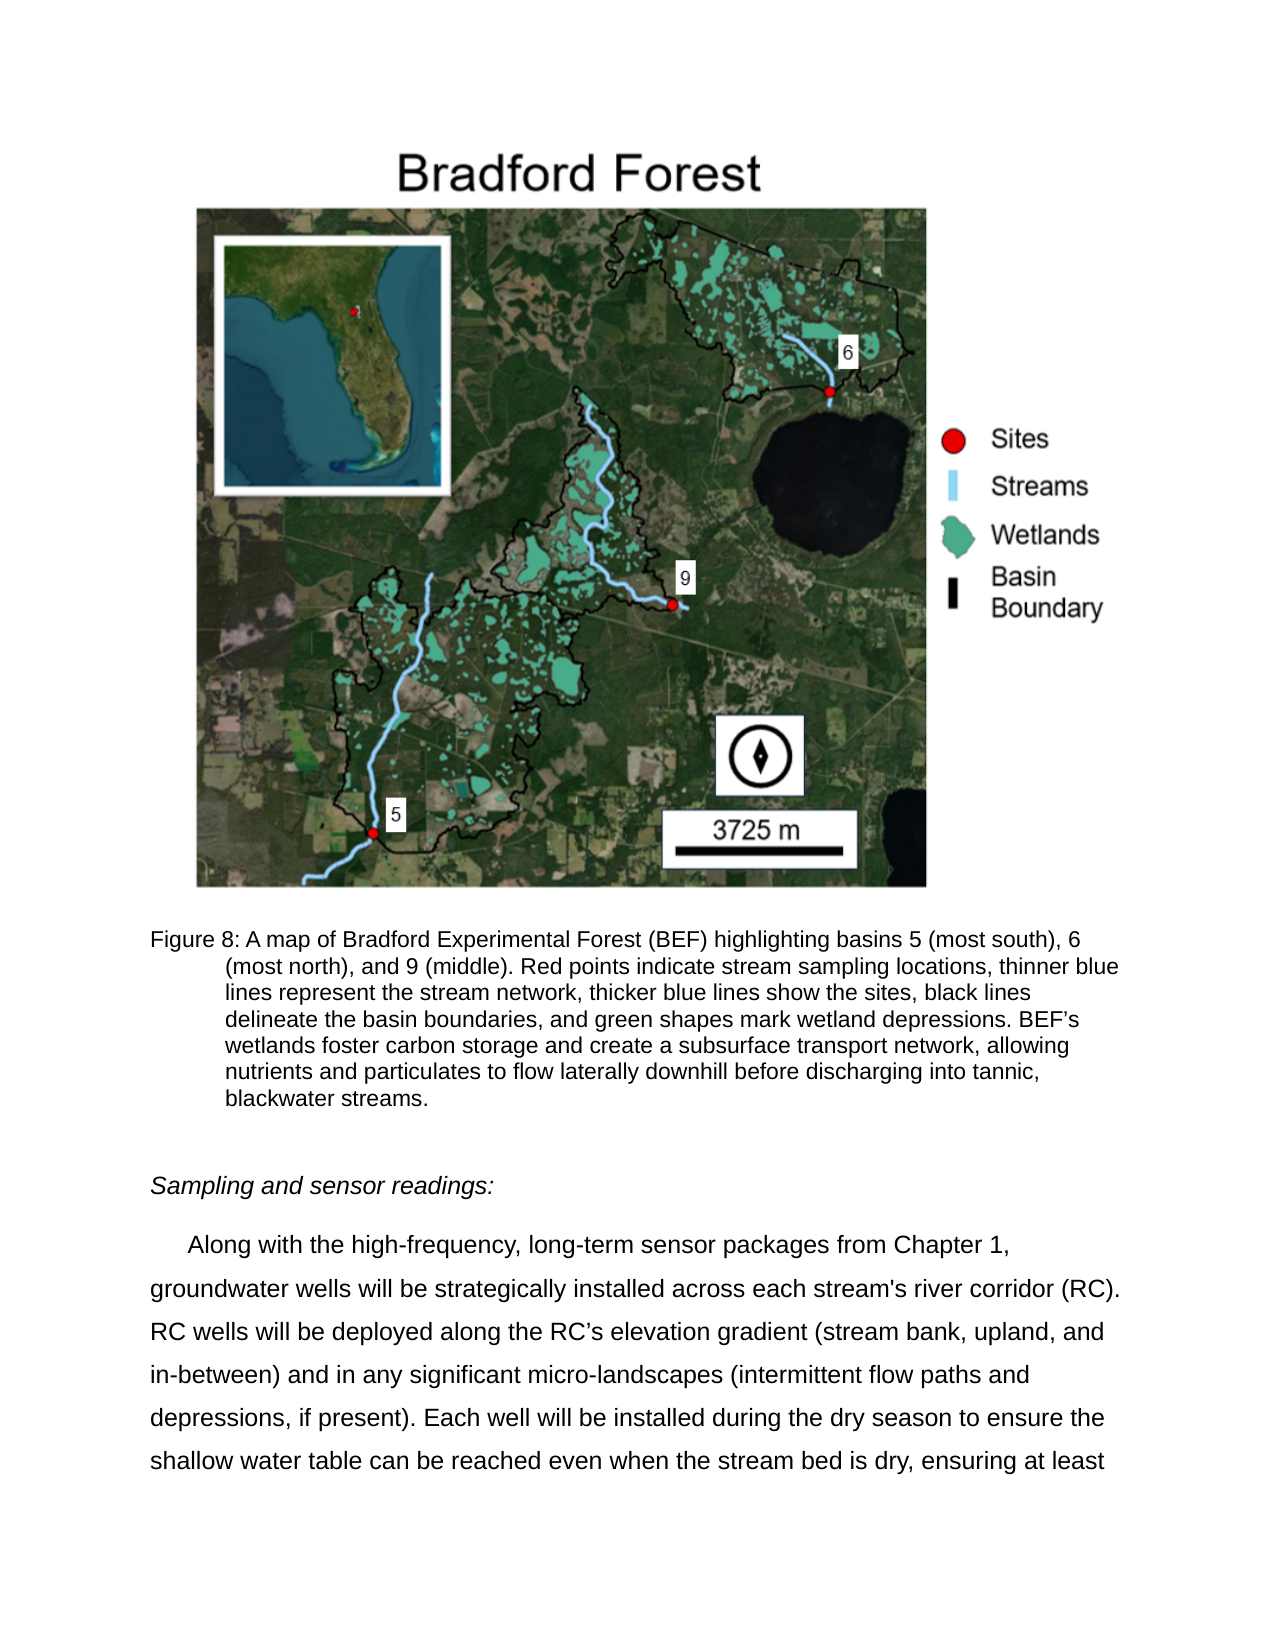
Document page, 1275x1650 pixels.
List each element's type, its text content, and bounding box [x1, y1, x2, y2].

text Sampling and sensor readings: [150, 1171, 1125, 1199]
picture [187, 150, 1110, 893]
text Figure 8: A map of Bradford Experimental Forest (BEF) highlighting basins 5 (most south), 6 (most north), and 9 (middle). Red points indicate stream sampling locations, thinner blue lines represent the stream network, thicker blue lines show the sites, black lines delineate the basin boundaries, and green shapes mark wetland depressions. BEF’s wetlands foster carbon storage and create a subsurface transport network, allowing nutrients and particulates to flow laterally downhill before discharging into tannic, blackwater streams. [150, 926, 1125, 1111]
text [150, 1230, 1125, 1475]
